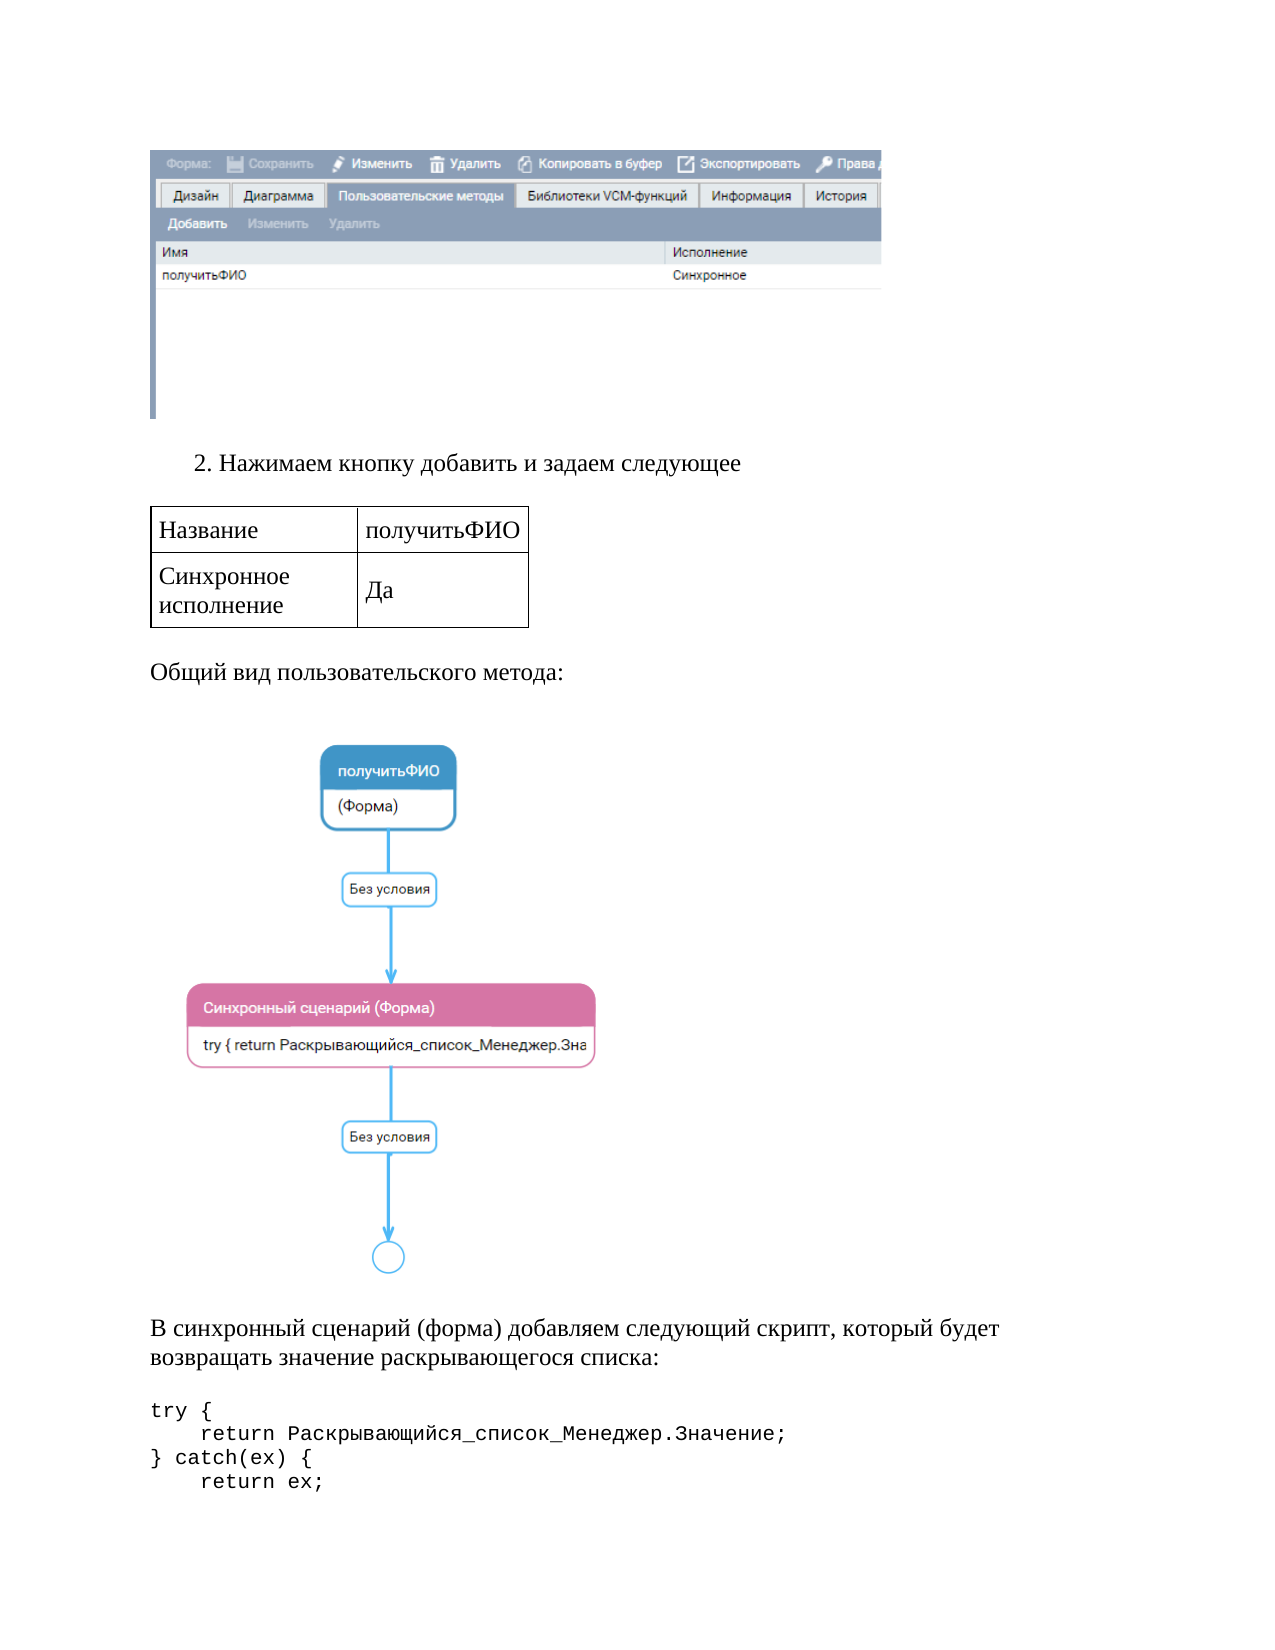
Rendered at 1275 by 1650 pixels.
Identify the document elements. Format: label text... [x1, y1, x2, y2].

text try { [150, 1400, 1125, 1423]
text } catch(ex) { [150, 1447, 1125, 1471]
text return ex; [150, 1471, 1125, 1494]
text return Раскрывающийся_список_Менеджер.Значение; [150, 1423, 1125, 1447]
text В синхронный сценарий (форма) добавляем следующий скрипт, который будет возвращать значение раскрывающегося списка: [150, 1313, 1125, 1371]
table_header Название [152, 507, 357, 552]
picture [150, 150, 882, 419]
table_cell Синхронное исполнение [152, 553, 357, 626]
text Общий вид пользовательского метода: [150, 657, 1125, 686]
text 2. Нажимаем кнопку добавить и задаем следующее [150, 448, 1125, 477]
picture [150, 715, 619, 1284]
table_header получитьФИО [358, 507, 528, 552]
table_cell Да [358, 553, 528, 626]
